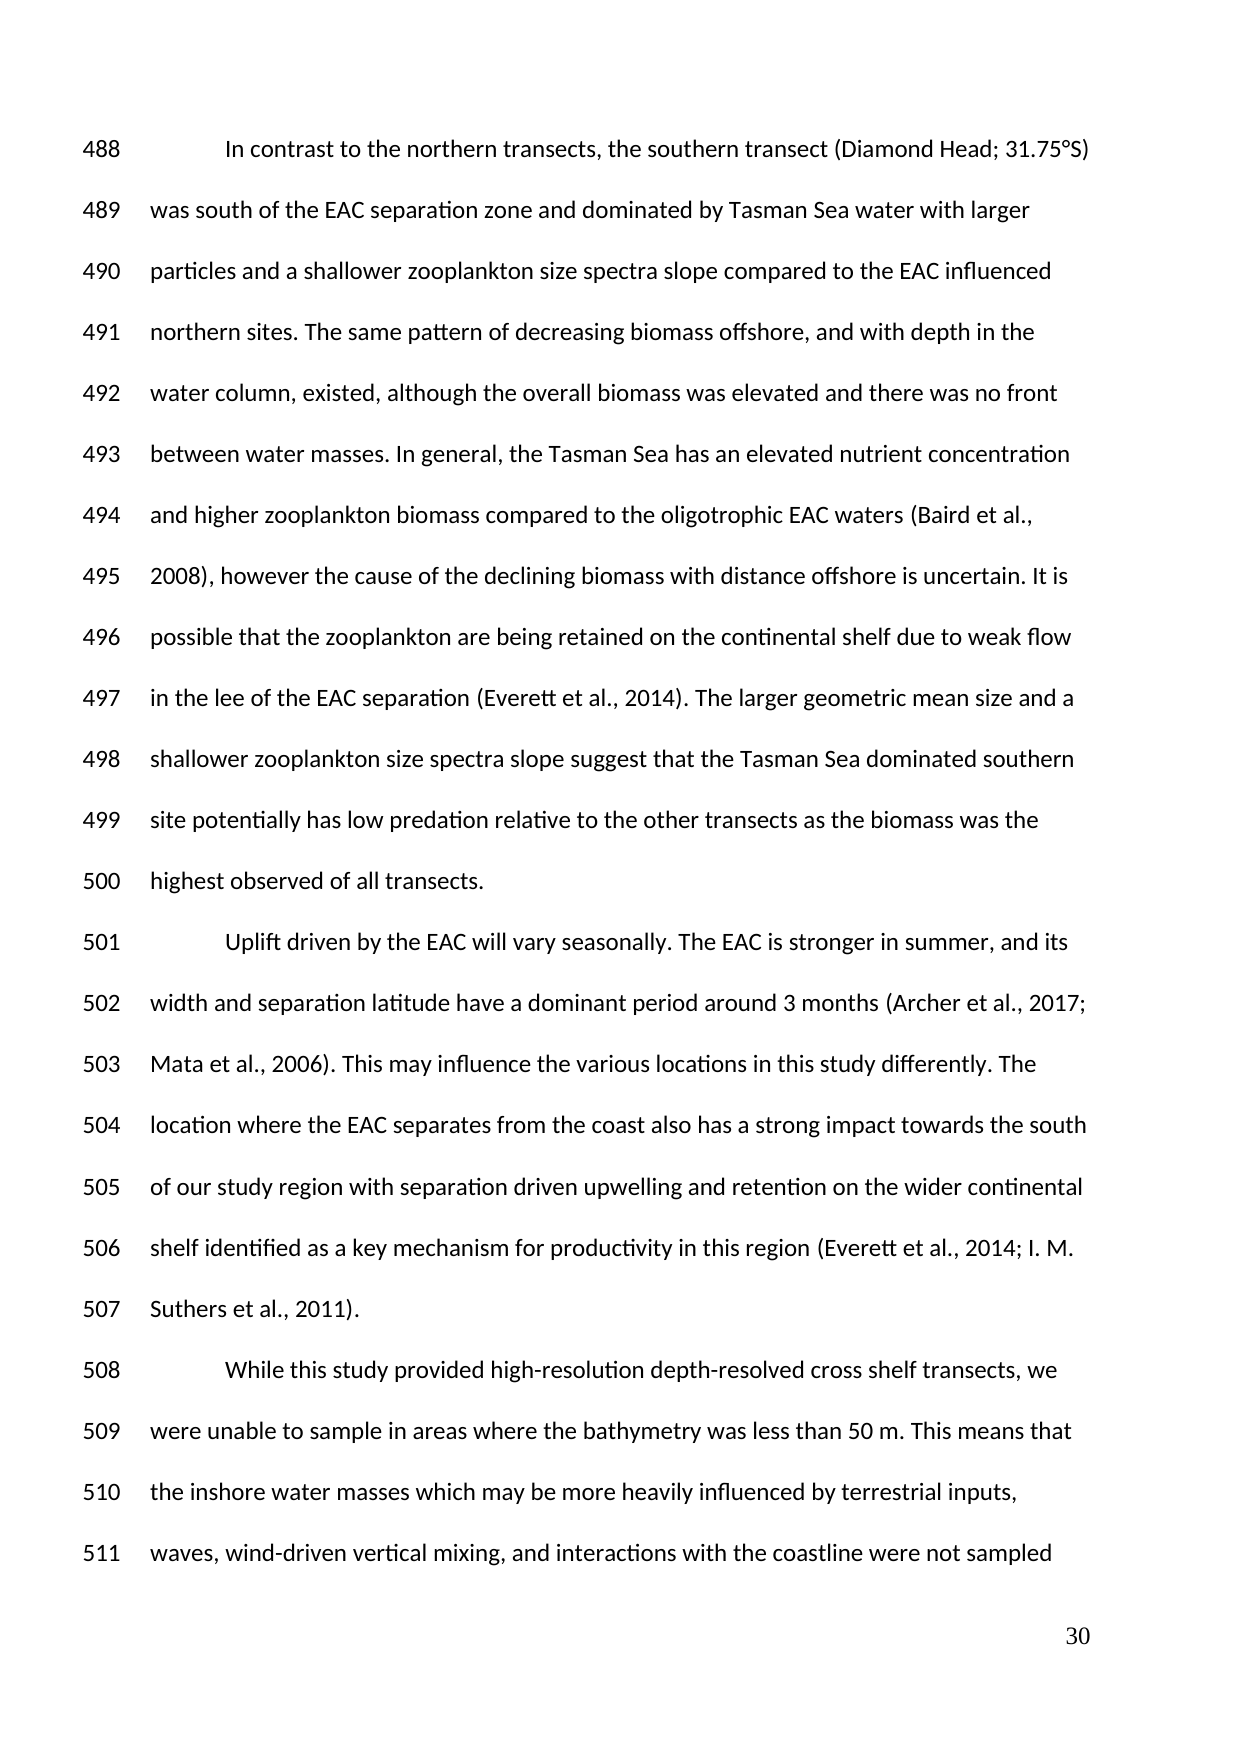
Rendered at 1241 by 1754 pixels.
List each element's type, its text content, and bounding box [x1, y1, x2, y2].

text Uplift driven by the EAC will vary seasonally. The EAC is stronger in summer, and its width and separation latitude have a dominant period around 3 months (Archer et al., 2017; Mata et al., 2006). This may influence the various locations in this study differently. The location where the EAC separates from the coast also has a strong impact towards the south of our study region with separation driven upwelling and retention on the wider continental shelf identified as a key mechanism for productivity in this region (Everett et al., 2014; I. M. Suthers et al., 2011). [150, 926, 1090, 1323]
text In contrast to the northern transects, the southern transect (Diamond Head; 31.75°S) was south of the EAC separation zone and dominated by Tasman Sea water with larger particles and a shallower zooplankton size spectra slope compared to the EAC influenced northern sites. The same pattern of decreasing biomass offshore, and with depth in the water column, existed, although the overall biomass was elevated and there was no front between water masses. In general, the Tasman Sea has an elevated nutrient concentration and higher zooplankton biomass compared to the oligotrophic EAC waters (Baird et al., 2008), however the cause of the declining biomass with distance offshore is uncertain. It is possible that the zooplankton are being retained on the continental shelf due to weak flow in the lee of the EAC separation (Everett et al., 2014). The larger geometric mean size and a shallower zooplankton size spectra slope suggest that the Tasman Sea dominated southern site potentially has low predation relative to the other transects as the biomass was the highest observed of all transects. [150, 133, 1090, 896]
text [150, 1354, 1090, 1567]
